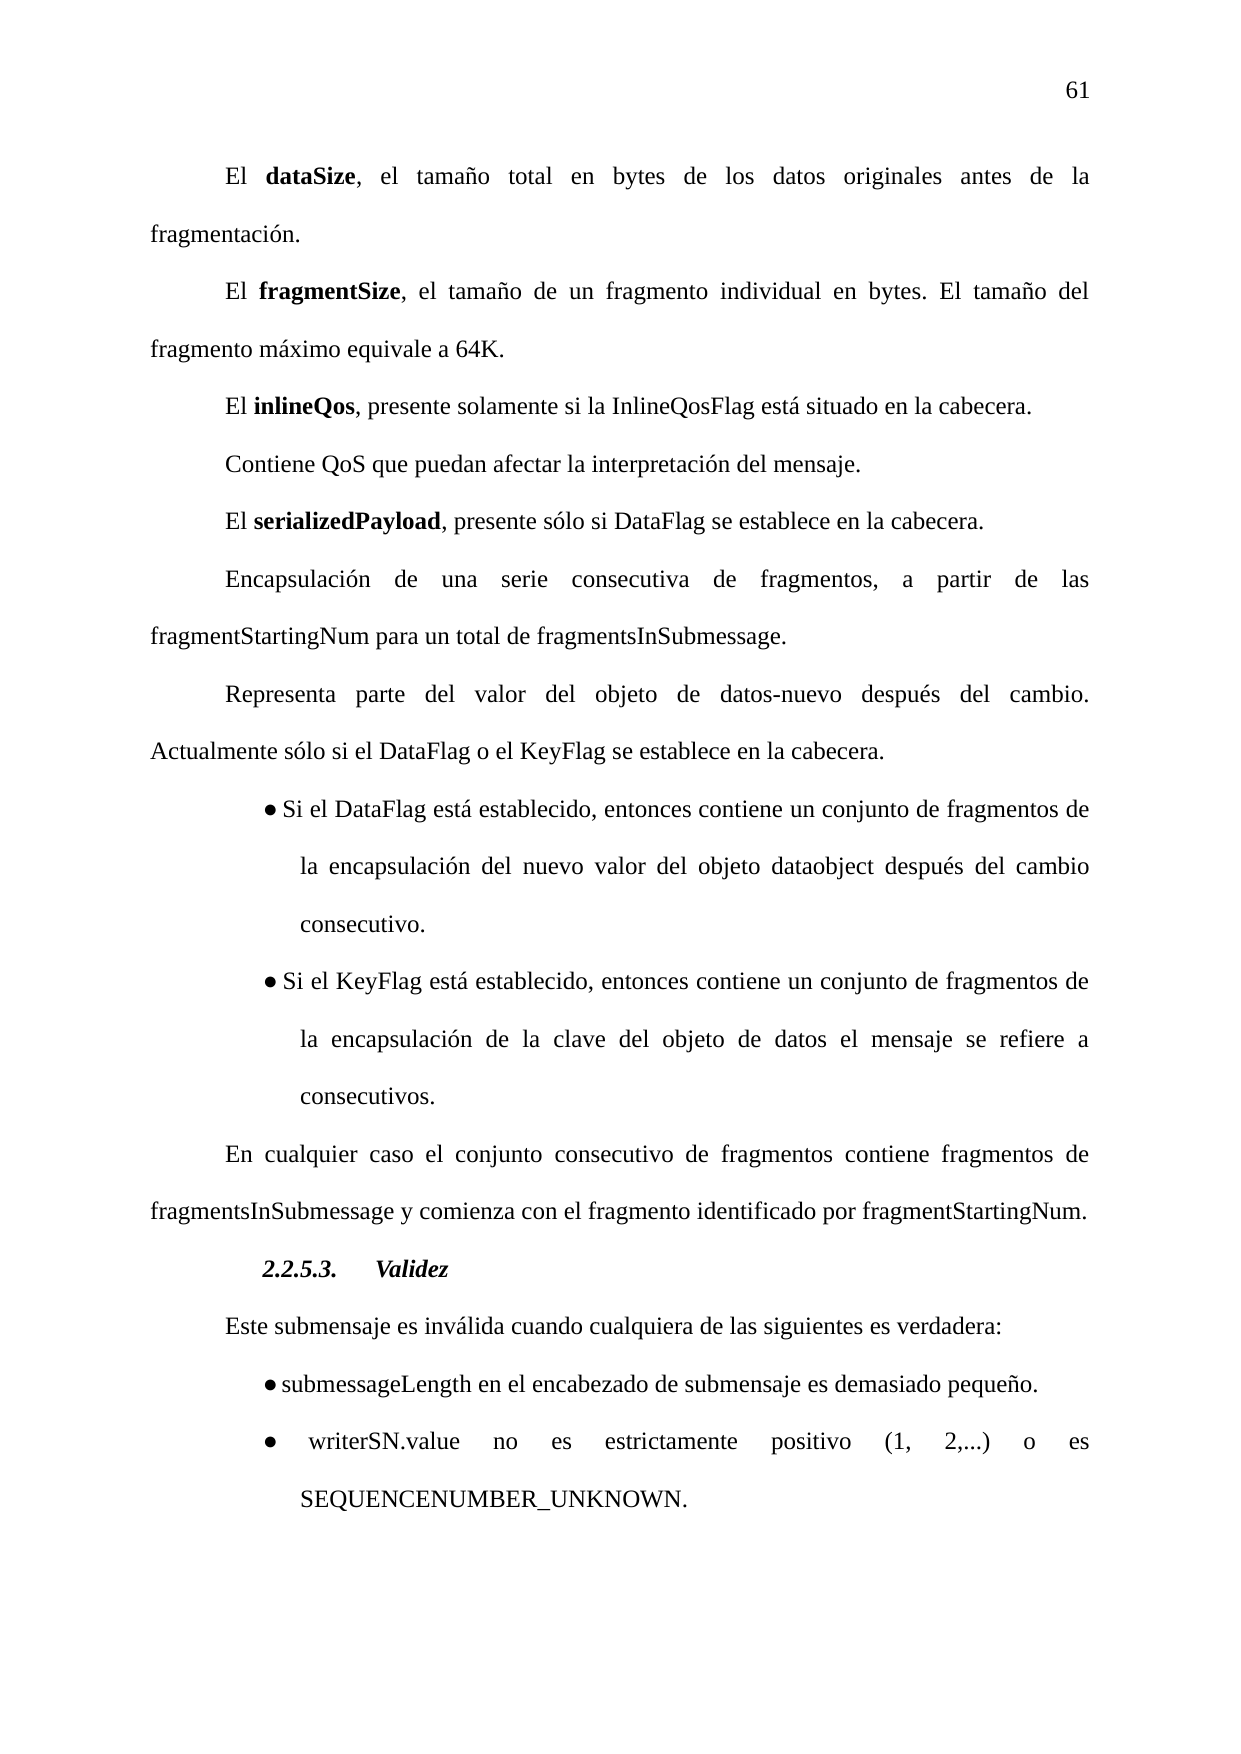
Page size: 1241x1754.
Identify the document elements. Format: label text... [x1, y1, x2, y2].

text En cualquier caso el conjunto consecutivo de fragmentos contiene fragmentos de fragmentsInSubmessage y comienza con el fragmento identificado por fragmentStartingNum. [150, 1139, 1090, 1225]
text Este submensaje es inválida cuando cualquiera de las siguientes es verdadera: [150, 1311, 1090, 1340]
text ● writerSN.value no es estrictamente positivo (1, 2,...) o es SEQUENCENUMBER_UNKNOWN. [263, 1426, 1090, 1513]
text Encapsulación de una serie consecutiva de fragmentos, a partir de las fragmentStartingNum para un total de fragmentsInSubmessage. [150, 564, 1090, 650]
text El dataSize, el tamaño total en bytes de los datos originales antes de la fragmentación. [150, 161, 1090, 247]
text ● Si el DataFlag está establecido, entonces contiene un conjunto de fragmentos de la encapsulación del nuevo valor del objeto dataobject después del cambio consecutivo. [263, 794, 1090, 937]
text El fragmentSize, el tamaño de un fragmento individual en bytes. El tamaño del fragmento máximo equivale a 64K. [150, 276, 1090, 362]
text Contiene QoS que puedan afectar la interpretación del mensaje. [150, 449, 1090, 477]
text Representa parte del valor del objeto de datos-nuevo después del cambio. Actualmente sólo si el DataFlag o el KeyFlag se establece en la cabecera. [150, 679, 1090, 765]
subtitle Validez [262, 1254, 1090, 1282]
text ● Si el KeyFlag está establecido, entonces contiene un conjunto de fragmentos de la encapsulación de la clave del objeto de datos el mensaje se refiere a consecutivos. [263, 966, 1090, 1110]
text ● submessageLength en el encabezado de submensaje es demasiado pequeño. [263, 1369, 1090, 1397]
text El serializedPayload, presente sólo si DataFlag se establece en la cabecera. [150, 506, 1090, 535]
text El inlineQos, presente solamente si la InlineQosFlag está situado en la cabecera. [150, 391, 1090, 420]
